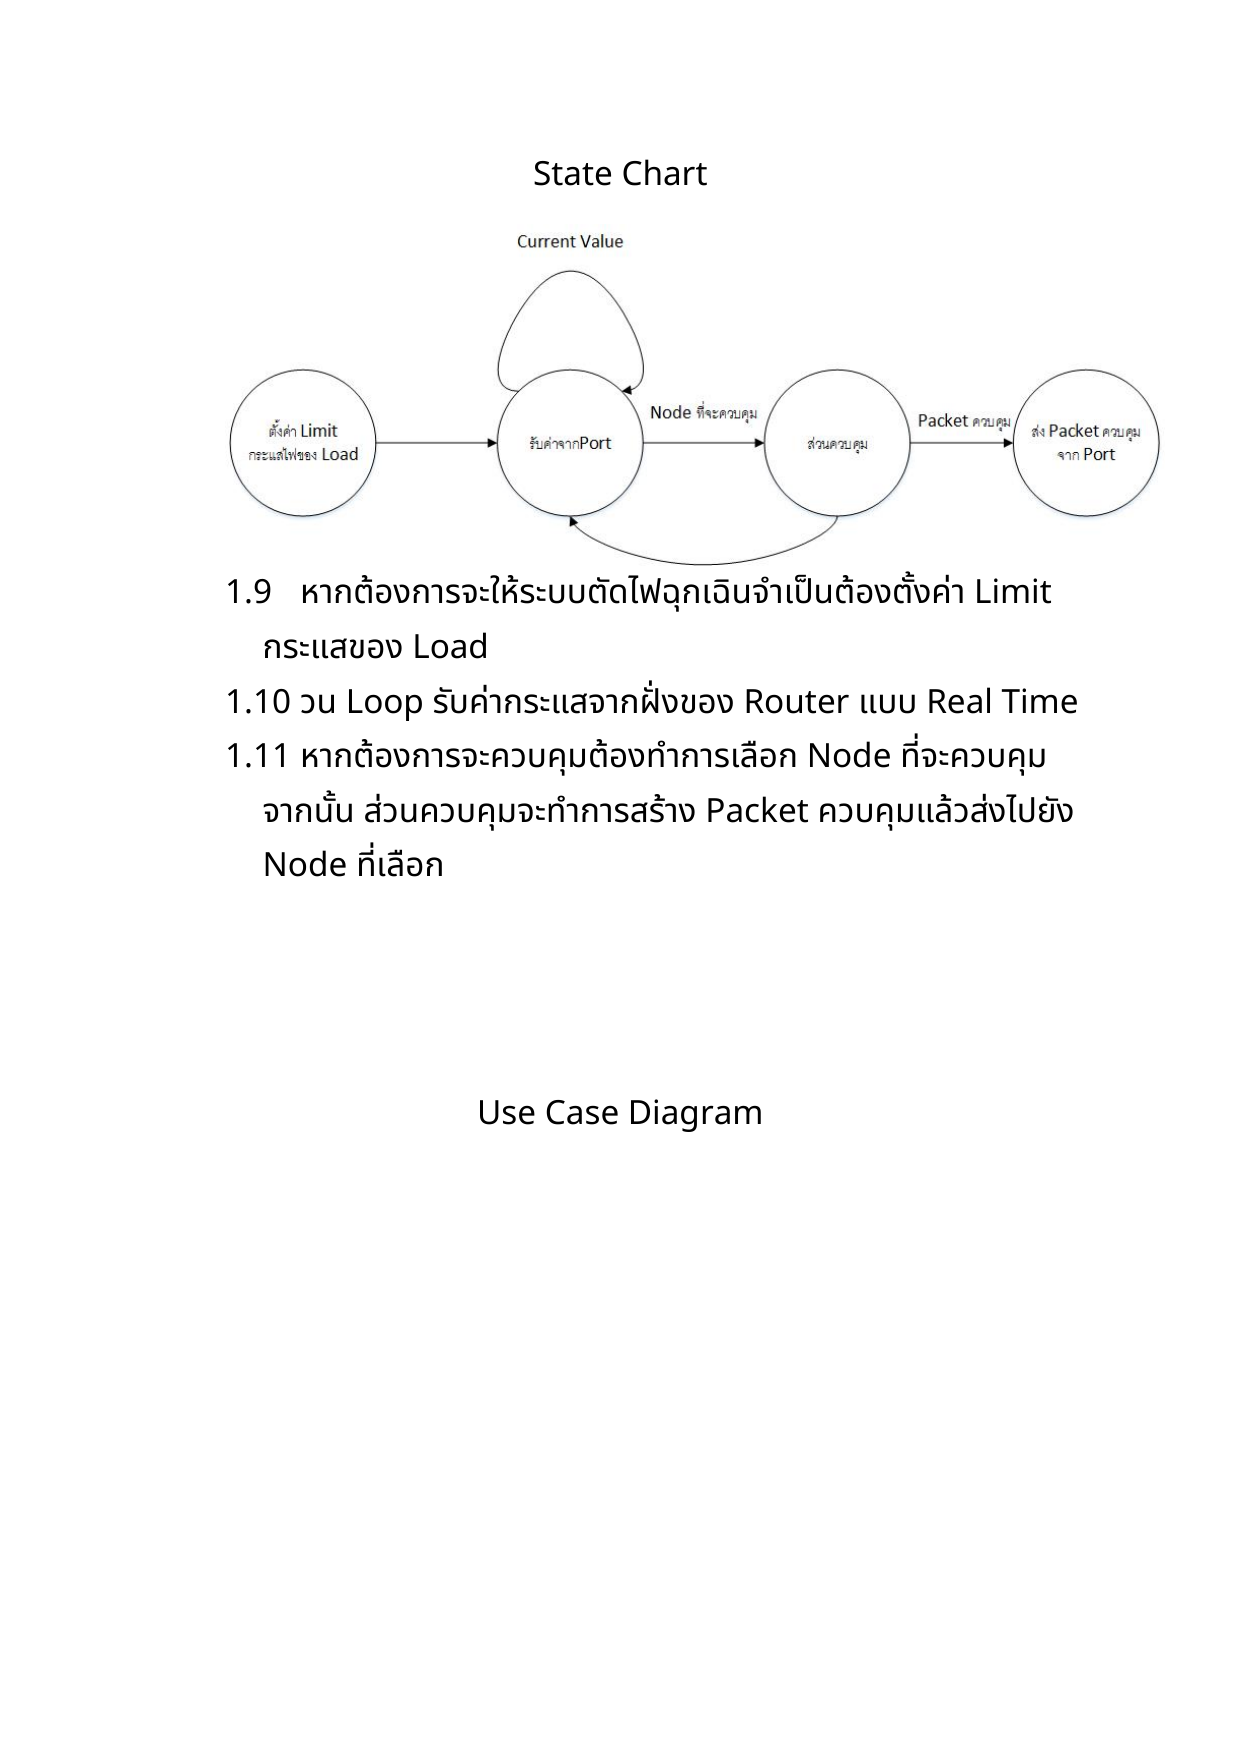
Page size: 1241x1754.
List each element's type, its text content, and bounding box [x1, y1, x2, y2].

list วน Loop รับค่ากระแสจากฝั่งของ Router แบบ Real Time [225, 677, 1090, 728]
subtitle Use Case Diagram [150, 1088, 1090, 1134]
picture [225, 224, 1165, 566]
list หากต้องการจะควบคุมต้องทำการเลือก Node ที่จะควบคุมจากนั้น ส่วนควบคุมจะทำการสร้าง Packet ควบคุมแล้วส่งไปยัง Node ที่เลือก [225, 732, 1090, 892]
list หากต้องการจะให้ระบบตัดไฟฉุกเฉินจำเป็นต้องตั้งค่า Limit กระแสของ Load [225, 568, 1090, 673]
subtitle State Chart [150, 150, 1090, 195]
